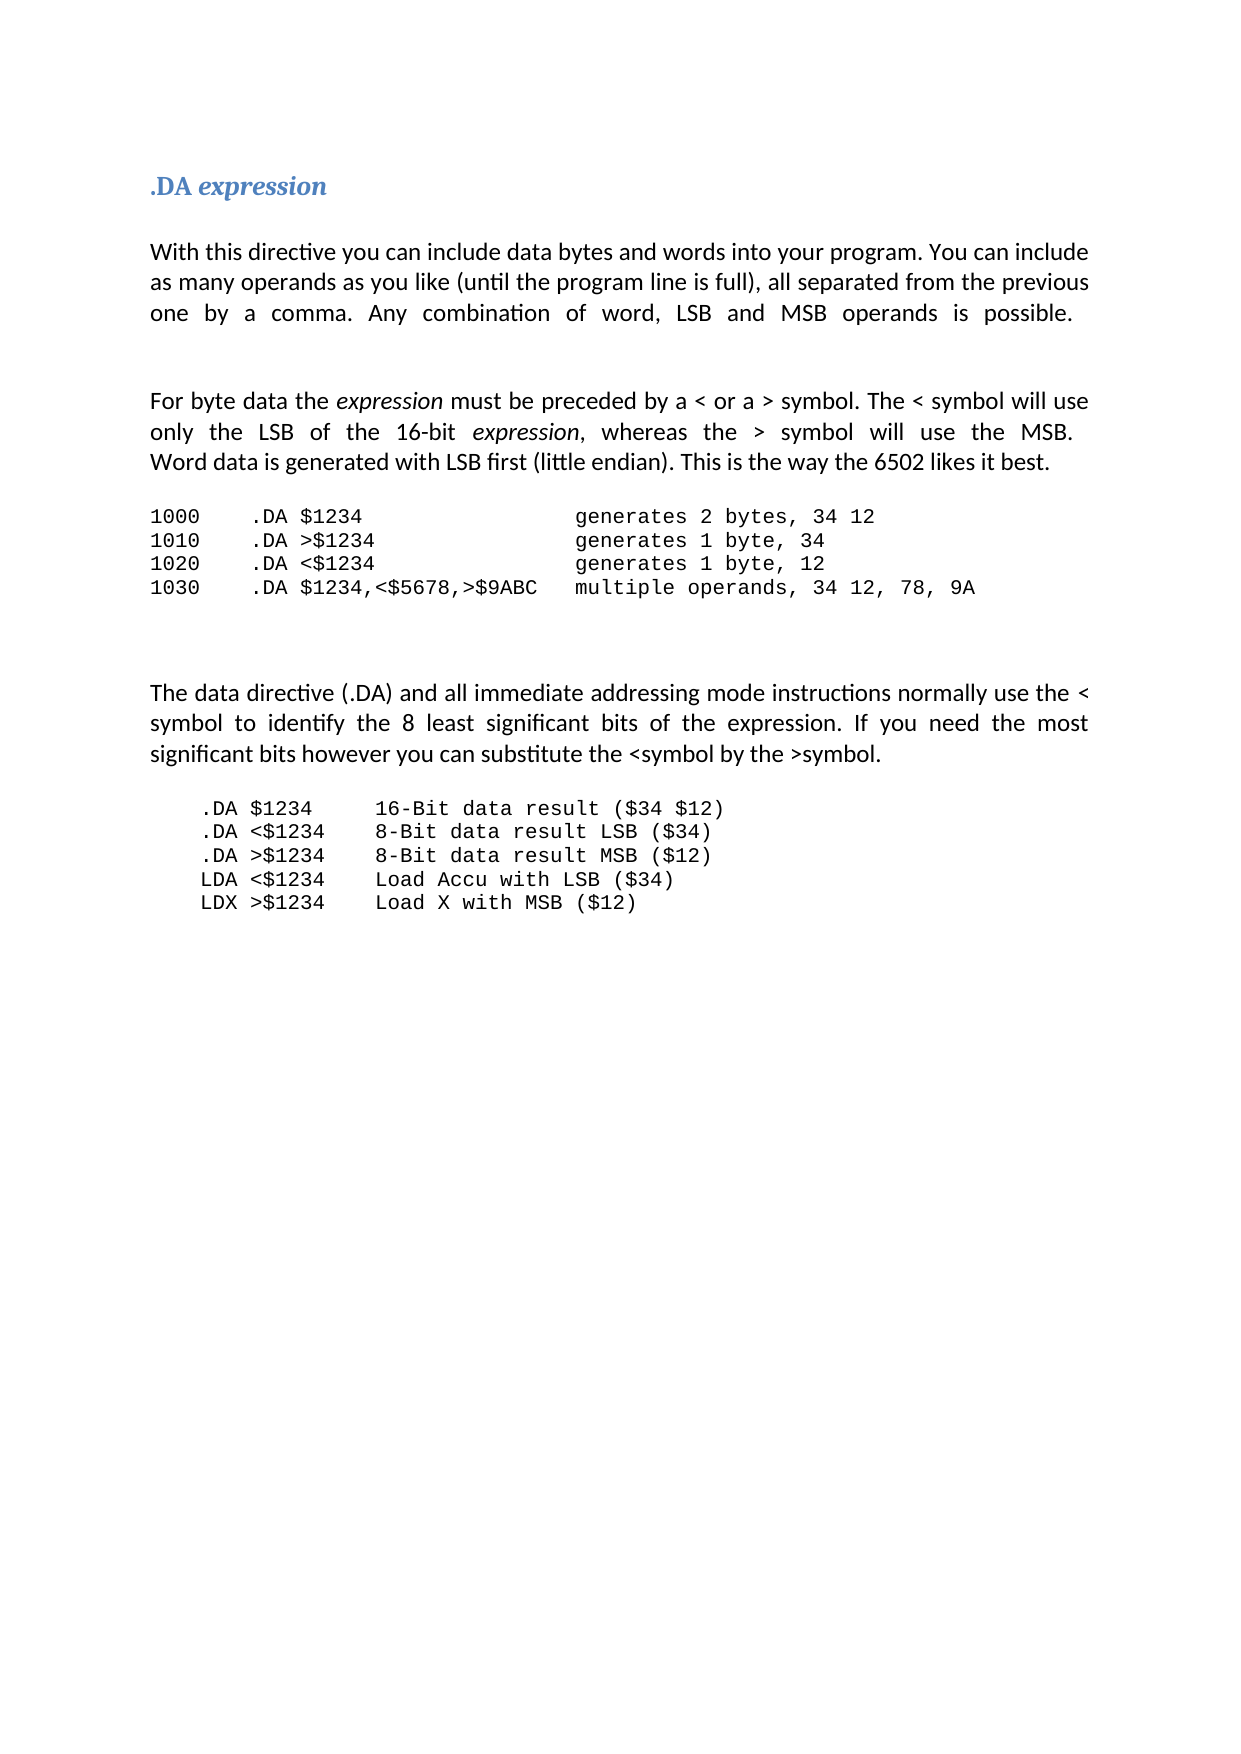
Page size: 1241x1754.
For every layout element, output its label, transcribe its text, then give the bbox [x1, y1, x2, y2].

text LDX >$1234 Load X with MSB ($12) [150, 892, 1090, 916]
subtitle .DA expression [150, 171, 1090, 202]
text .DA $1234 16-Bit data result ($34 $12) [150, 798, 1090, 821]
text .DA <$1234 8-Bit data result LSB ($34) [150, 821, 1090, 845]
text 1030 .DA $1234,<$5678,>$9ABC multiple operands, 34 12, 78, 9A [150, 577, 1090, 601]
text 1020 .DA <$1234 generates 1 byte, 12 [150, 553, 1090, 577]
text .DA >$1234 8-Bit data result MSB ($12) [150, 845, 1090, 869]
text 1000 .DA $1234 generates 2 bytes, 34 12 [150, 506, 1090, 529]
text 1010 .DA >$1234 generates 1 byte, 34 [150, 529, 1090, 553]
text With this directive you can include data bytes and words into your program. You can include as many operands as you like (until the program line is full), all separated from the previous one by a comma. Any combination of word, LSB and MSB operands is possible. [150, 236, 1090, 356]
text The data directive (.DA) and all immediate addressing mode instructions normally use the < symbol to identify the 8 least significant bits of the expression. If you need the most significant bits however you can substitute the <symbol by the >symbol. [150, 677, 1090, 768]
text For byte data the expression must be preceded by a < or a > symbol. The < symbol will use only the LSB of the 16-bit expression, whereas the > symbol will use the MSB. Word data is generated with LSB first (little endian). This is the way the 6502 likes it best. [150, 385, 1090, 477]
text LDA <$1234 Load Accu with LSB ($34) [150, 869, 1090, 892]
